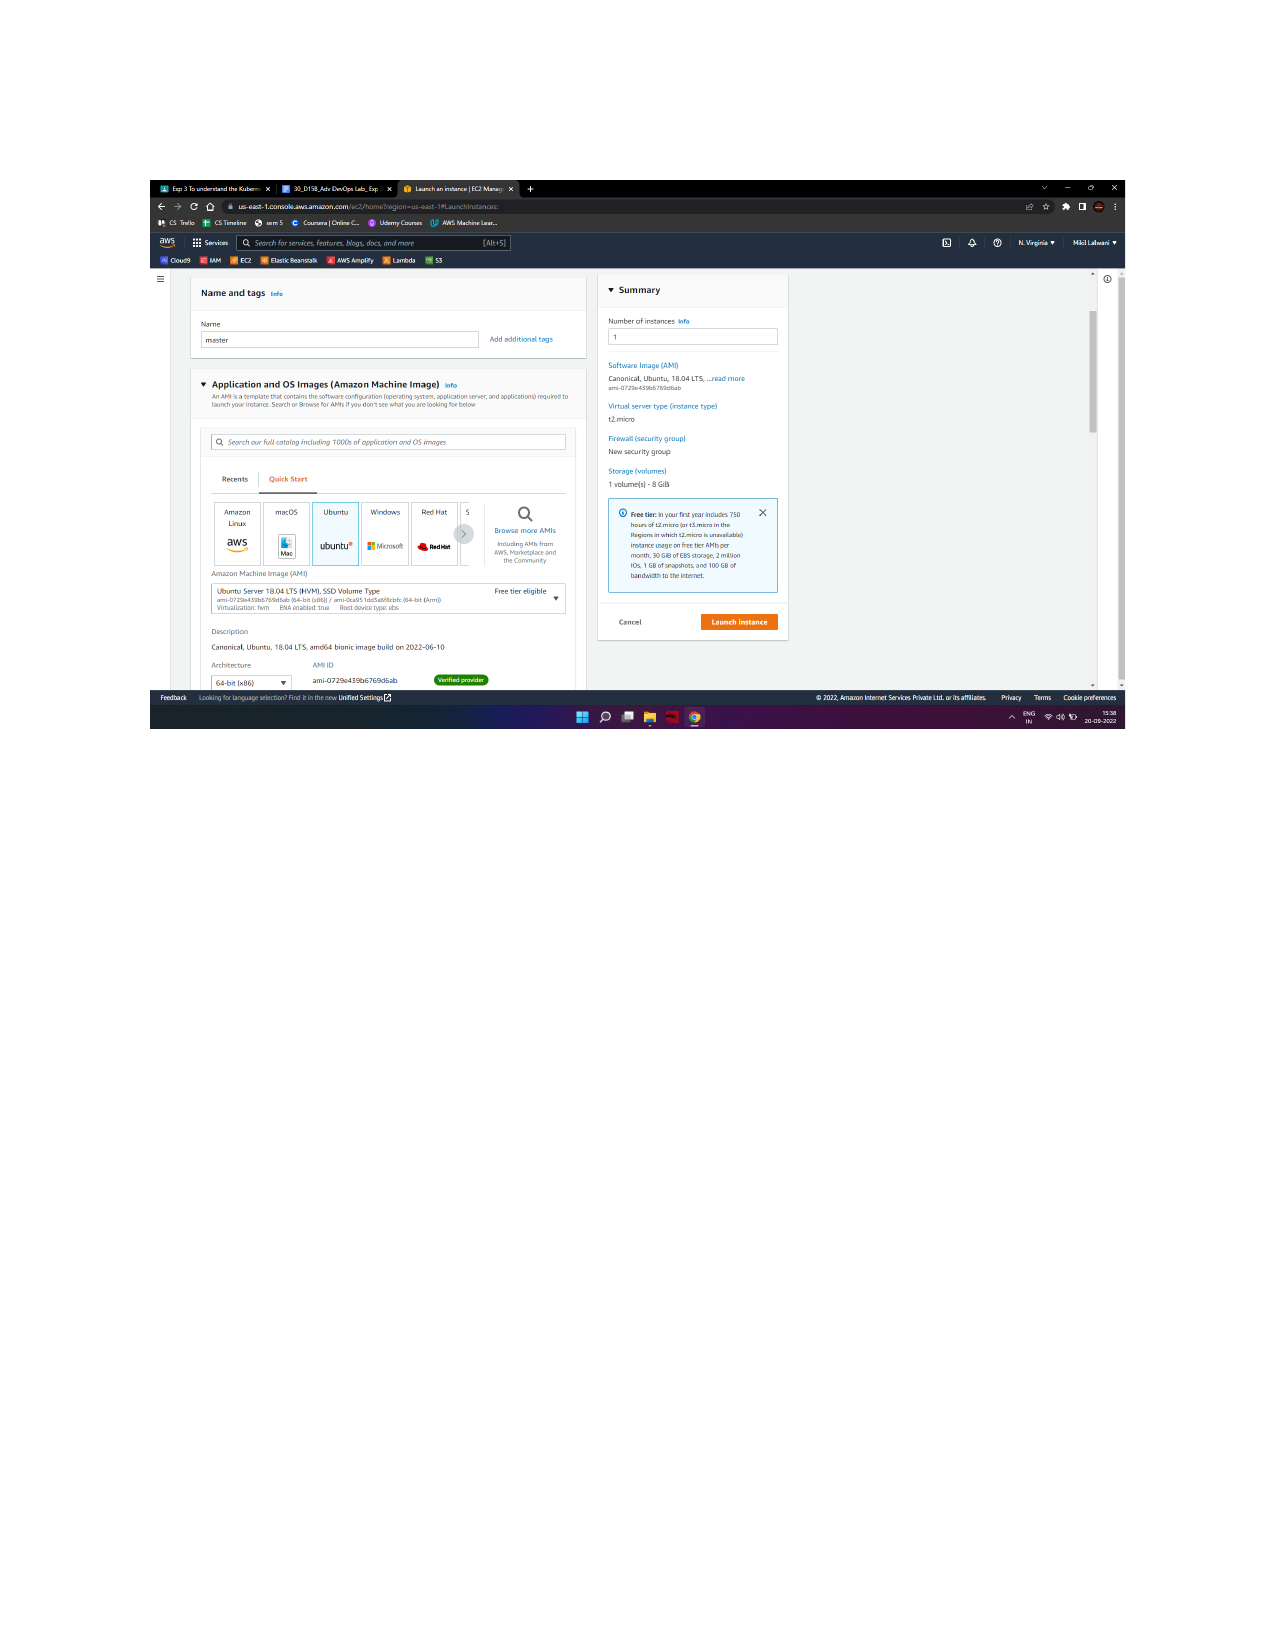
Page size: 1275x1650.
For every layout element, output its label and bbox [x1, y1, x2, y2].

picture [150, 180, 1125, 729]
